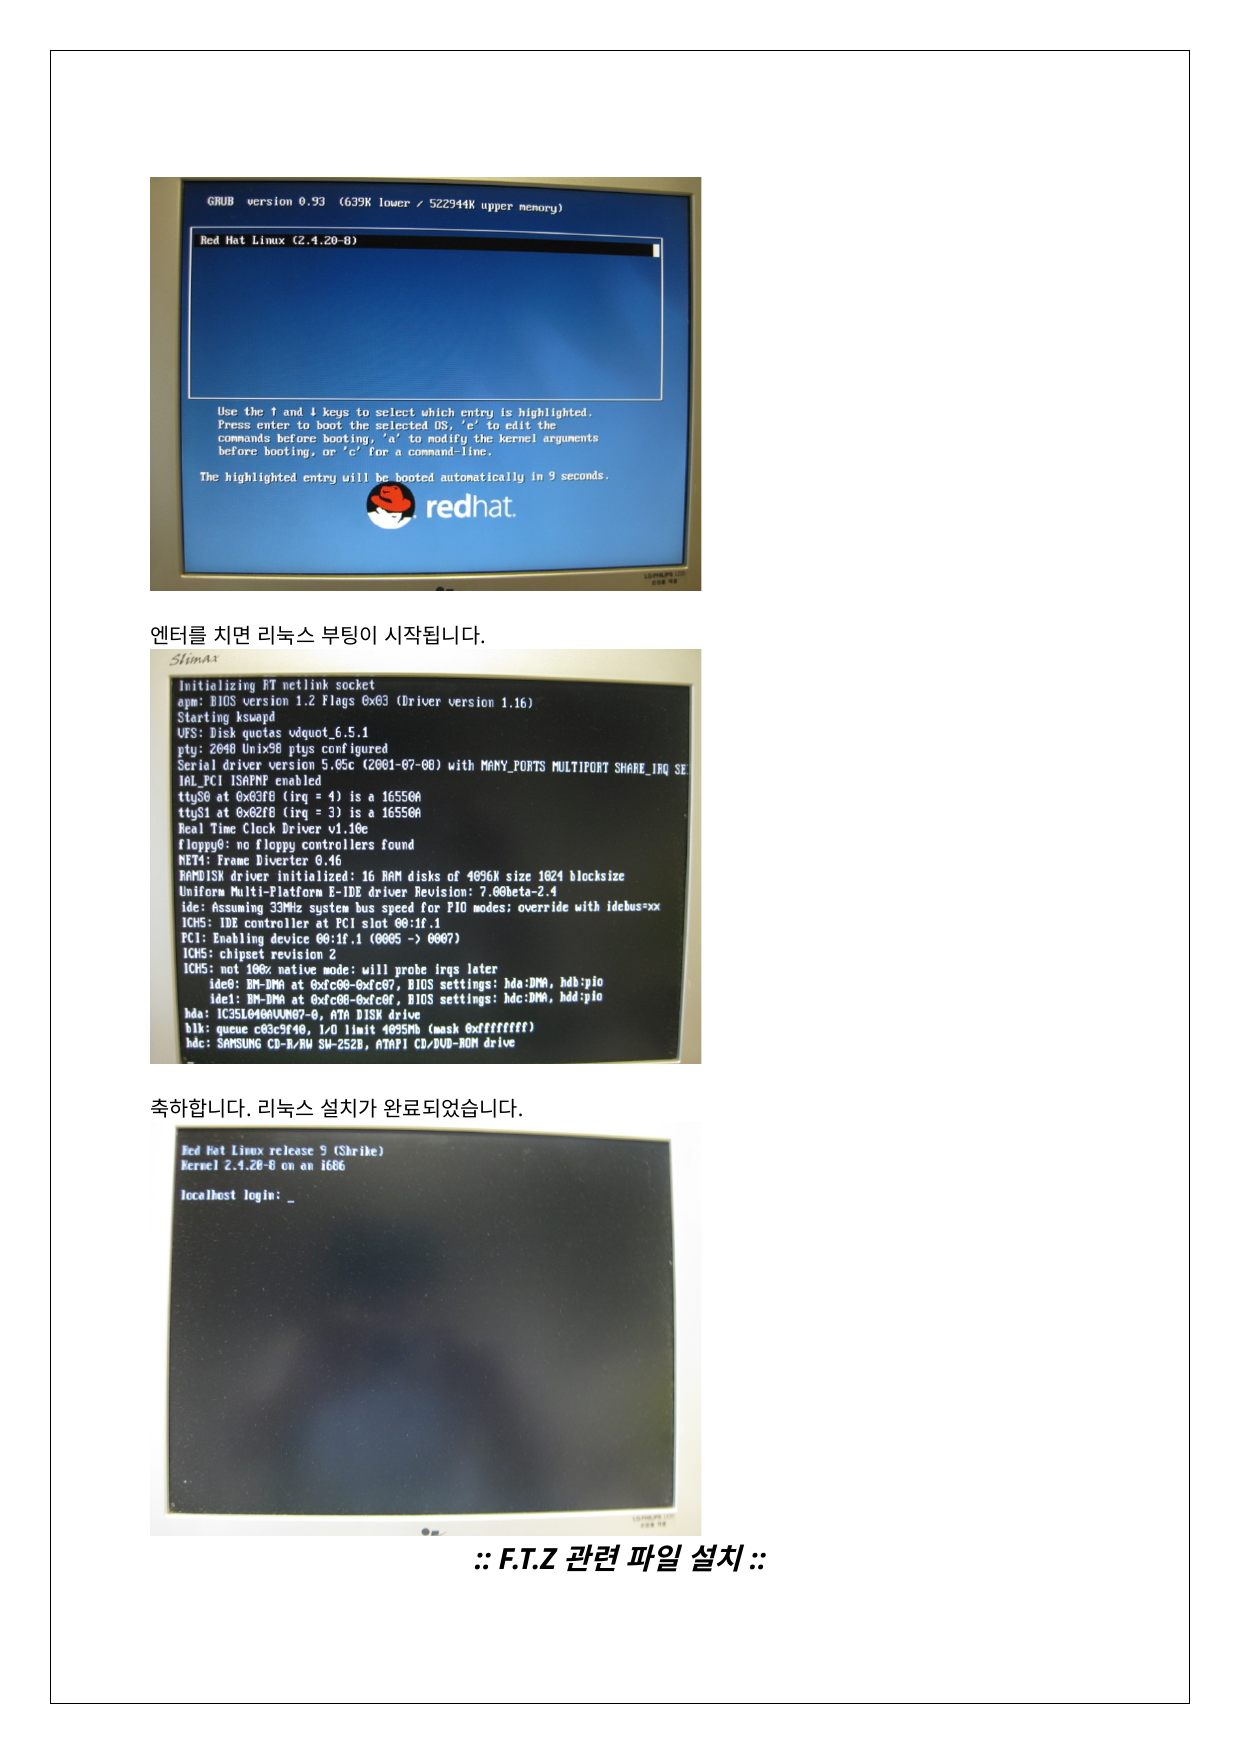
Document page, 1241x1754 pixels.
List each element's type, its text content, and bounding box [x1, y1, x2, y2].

text 축하합니다. 리눅스 설치가 완료되었습니다. [150, 1092, 1090, 1122]
text 엔터를 치면 리눅스 부팅이 시작됩니다. [150, 619, 1090, 649]
picture [150, 1122, 702, 1536]
picture [150, 649, 702, 1064]
text :: F.T.Z 관련 파일 설치 :: [150, 1536, 1090, 1578]
picture [150, 177, 702, 591]
